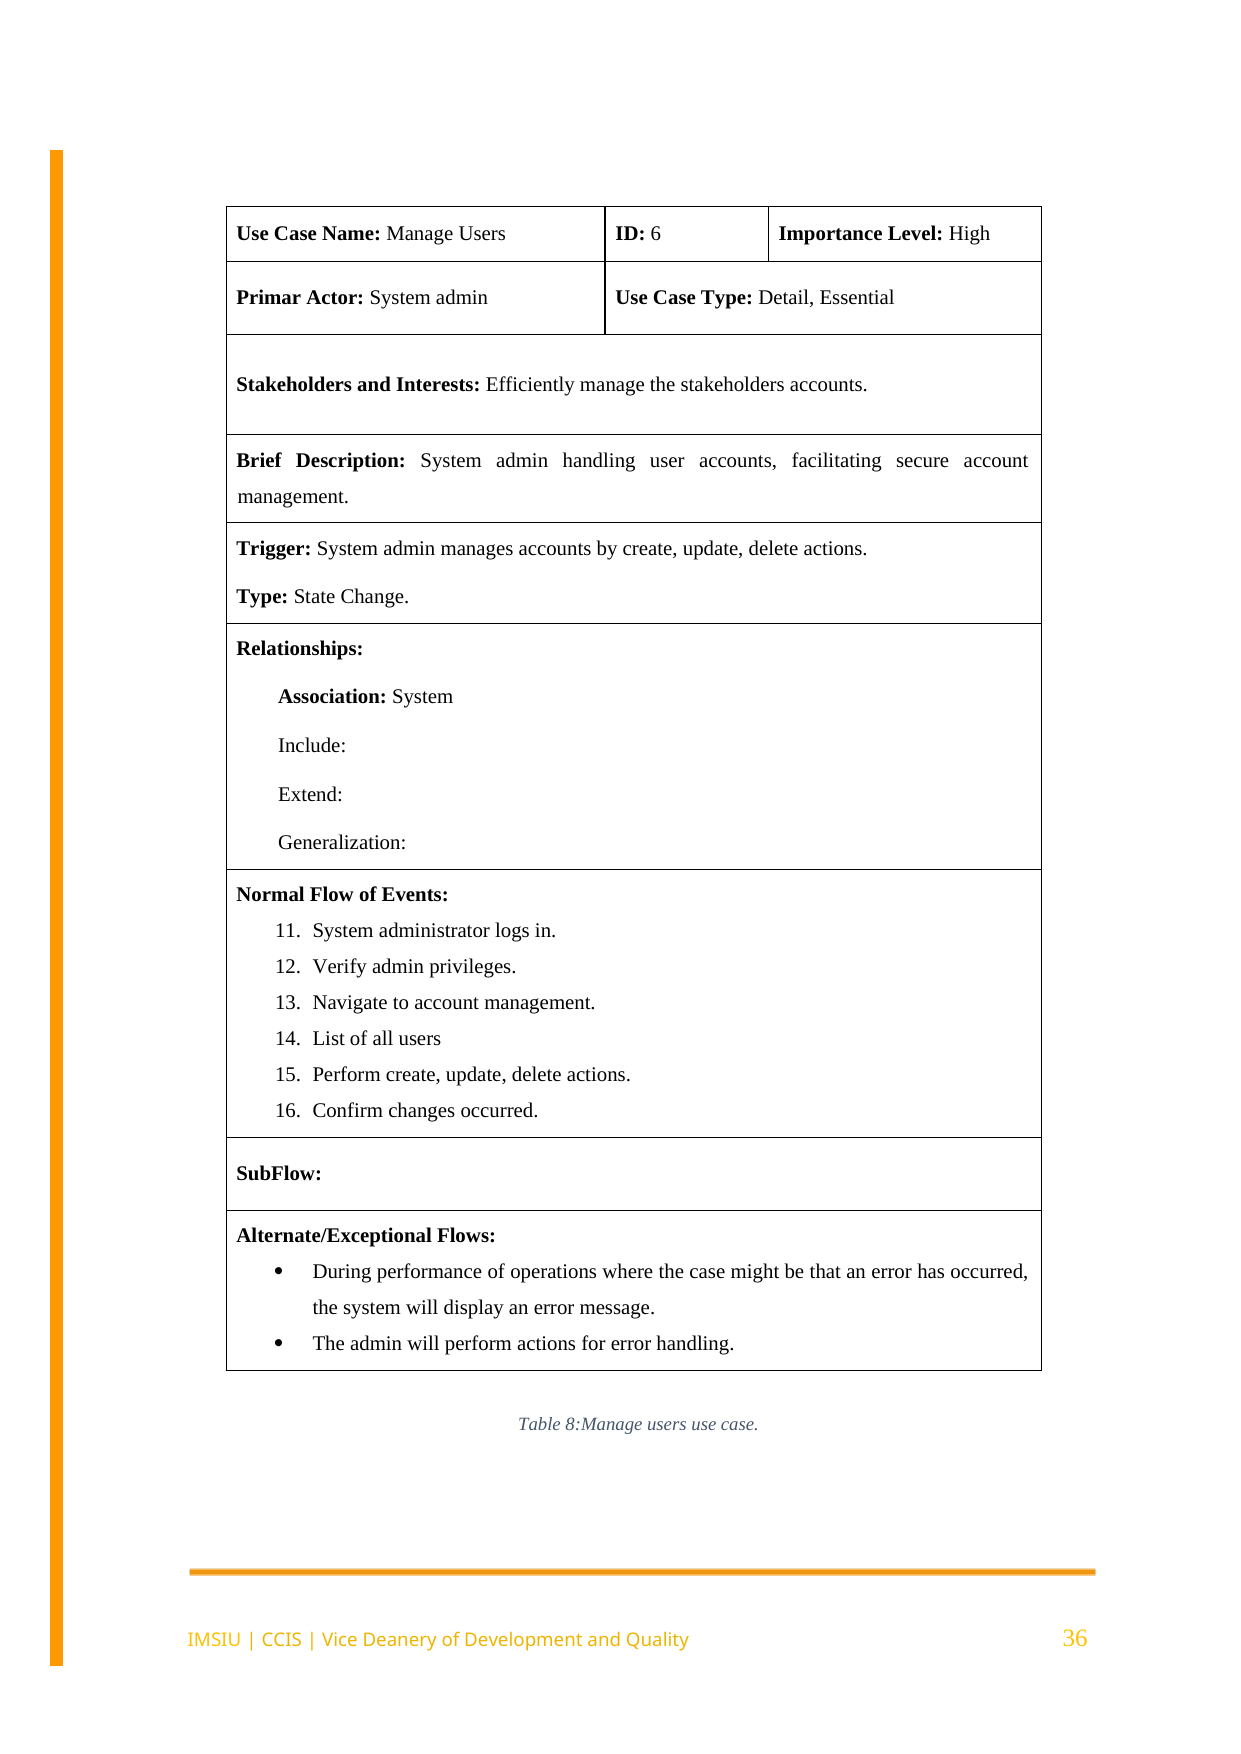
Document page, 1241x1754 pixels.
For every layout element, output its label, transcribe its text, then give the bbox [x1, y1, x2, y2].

picture [187, 1567, 1100, 1576]
table_cell Trigger: System admin manages accounts by create, update, delete actions. Type: State Change. [227, 523, 1041, 622]
table_cell Stakeholders and Interests: Efficiently manage the stakeholders accounts. [227, 335, 1041, 434]
table_cell Relationships: Association: System Include: Extend: Generalization: [227, 624, 1041, 868]
table_header Importance Level: High [769, 207, 1041, 261]
table_cell Normal Flow of Events: System administrator logs in. Verify admin privileges. Navigate to account management. List of all users Perform create, update, delete actions. Confirm changes occurred. [227, 870, 1041, 1137]
table_cell Brief Description: System admin handling user accounts, facilitating secure account management. [227, 435, 1041, 522]
table_cell Alternate/Exceptional Flows: During performance of operations where the case might be that an error has occurred, the system will display an error message. The admin will perform actions for error handling. [227, 1211, 1041, 1369]
table_cell SubFlow: [227, 1138, 1041, 1209]
table_cell Use Case Type: Detail, Essential [606, 262, 1041, 334]
table_header Use Case Name: Manage Users [227, 207, 604, 261]
table_header ID: 6 [606, 207, 768, 261]
table_cell Primar Actor: System admin [227, 262, 604, 334]
text Table 8:Manage users use case. [186, 1413, 1090, 1434]
